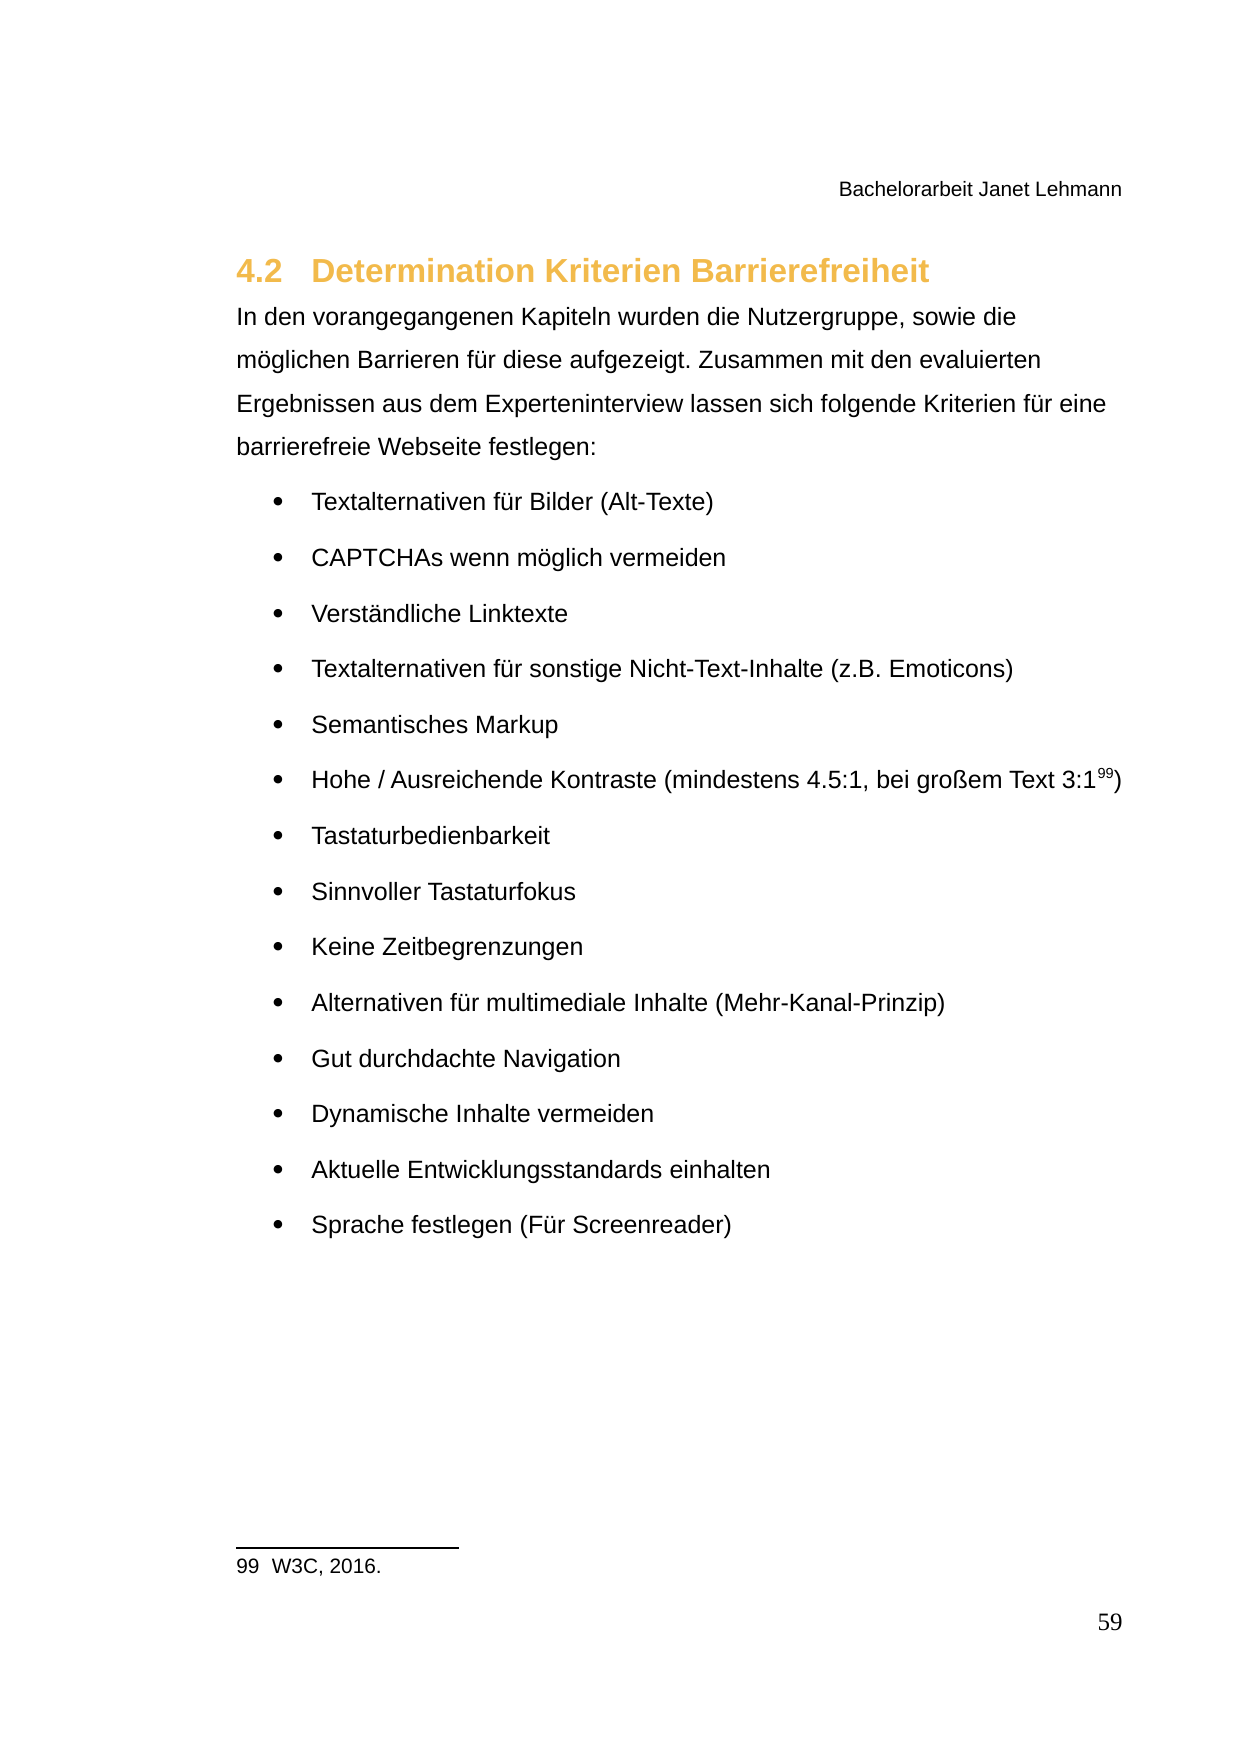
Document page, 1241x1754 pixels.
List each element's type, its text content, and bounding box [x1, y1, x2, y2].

subtitle Determination Kriterien Barrierefreiheit [236, 251, 1122, 290]
list Aktuelle Entwicklungsstandards einhalten [274, 1155, 1122, 1184]
list Tastaturbedienbarkeit [274, 821, 1122, 850]
list Gut durchdachte Navigation [274, 1043, 1122, 1072]
list Textalternativen für Bilder (Alt-Texte) [274, 487, 1122, 516]
list Verständliche Linktexte [274, 598, 1122, 627]
list Sprache festlegen (Für Screenreader) [274, 1210, 1122, 1282]
list Semantisches Markup [274, 710, 1122, 739]
list Hohe / Ausreichende Kontraste (mindestens 4.5:1, bei großem Text 3:1) [274, 765, 1122, 794]
list CAPTCHAs wenn möglich vermeiden [274, 543, 1122, 572]
list Alternativen für multimediale Inhalte (Mehr-Kanal-Prinzip) [274, 988, 1122, 1017]
list Sinnvoller Tastaturfokus [274, 877, 1122, 906]
list Keine Zeitbegrenzungen [274, 932, 1122, 961]
list Dynamische Inhalte vermeiden [274, 1099, 1122, 1128]
text In den vorangegangenen Kapiteln wurden die Nutzergruppe, sowie die möglichen Barrieren für diese aufgezeigt. Zusammen mit den evaluierten Ergebnissen aus dem Experteninterview lassen sich folgende Kriterien für eine barrierefreie Webseite festlegen: [236, 302, 1122, 461]
list Textalternativen für sonstige Nicht-Text-Inhalte (z.B. Emoticons) [274, 654, 1122, 683]
